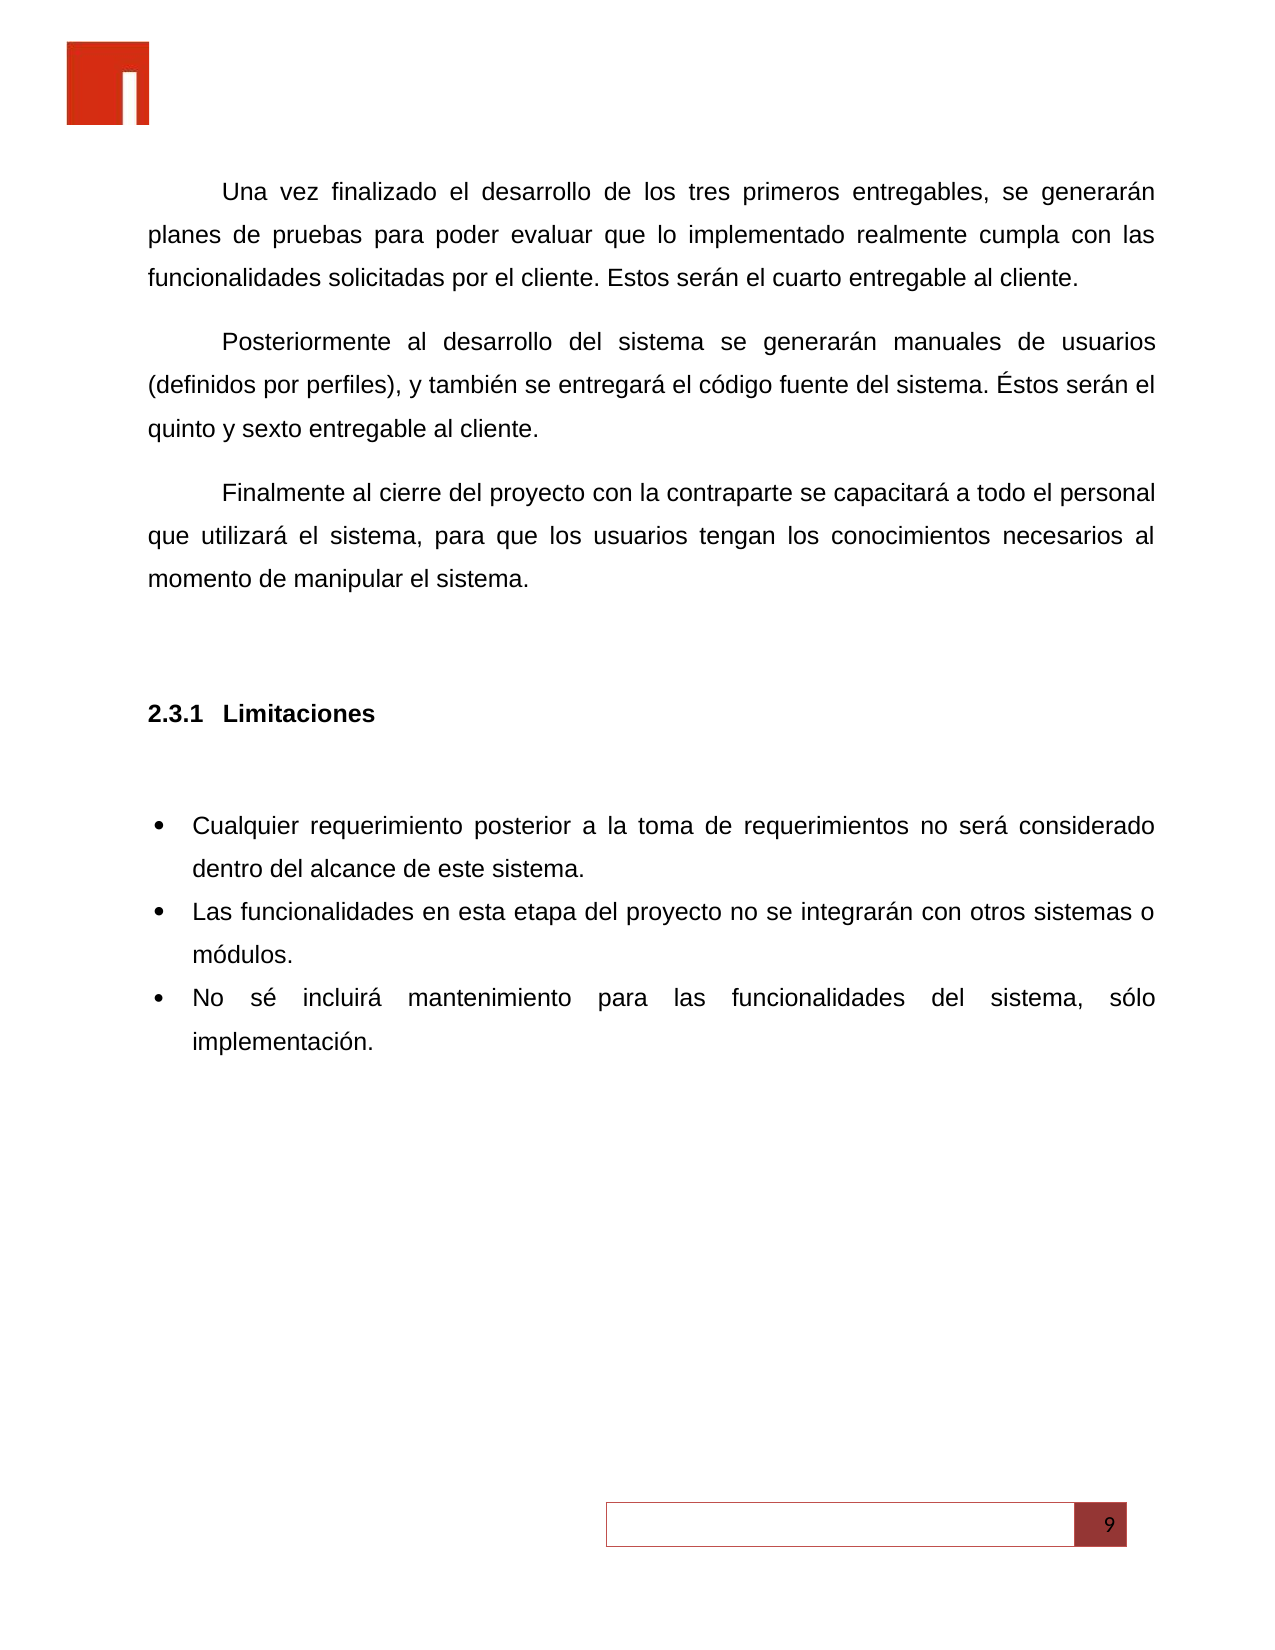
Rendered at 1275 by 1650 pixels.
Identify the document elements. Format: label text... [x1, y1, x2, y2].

list No sé incluirá mantenimiento para las funcionalidades del sistema, sólo implementación. [154, 983, 1157, 1055]
list Cualquier requerimiento posterior a la toma de requerimientos no será considerado dentro del alcance de este sistema. [154, 811, 1157, 883]
subtitle 2.3.1 Limitaciones [148, 699, 1157, 728]
picture [66, 41, 150, 125]
text Una vez finalizado el desarrollo de los tres primeros entregables, se generarán planes de pruebas para poder evaluar que lo implementado realmente cumpla con las funcionalidades solicitadas por el cliente. Estos serán el cuarto entregable al cliente. [148, 177, 1157, 292]
text Posteriormente al desarrollo del sistema se generarán manuales de usuarios (definidos por perfiles), y también se entregará el código fuente del sistema. Éstos serán el quinto y sexto entregable al cliente. [148, 327, 1157, 442]
list Las funcionalidades en esta etapa del proyecto no se integrarán con otros sistemas o módulos. [154, 897, 1157, 969]
text Finalmente al cierre del proyecto con la contraparte se capacitará a todo el personal que utilizará el sistema, para que los usuarios tengan los conocimientos necesarios al momento de manipular el sistema. [148, 478, 1157, 593]
